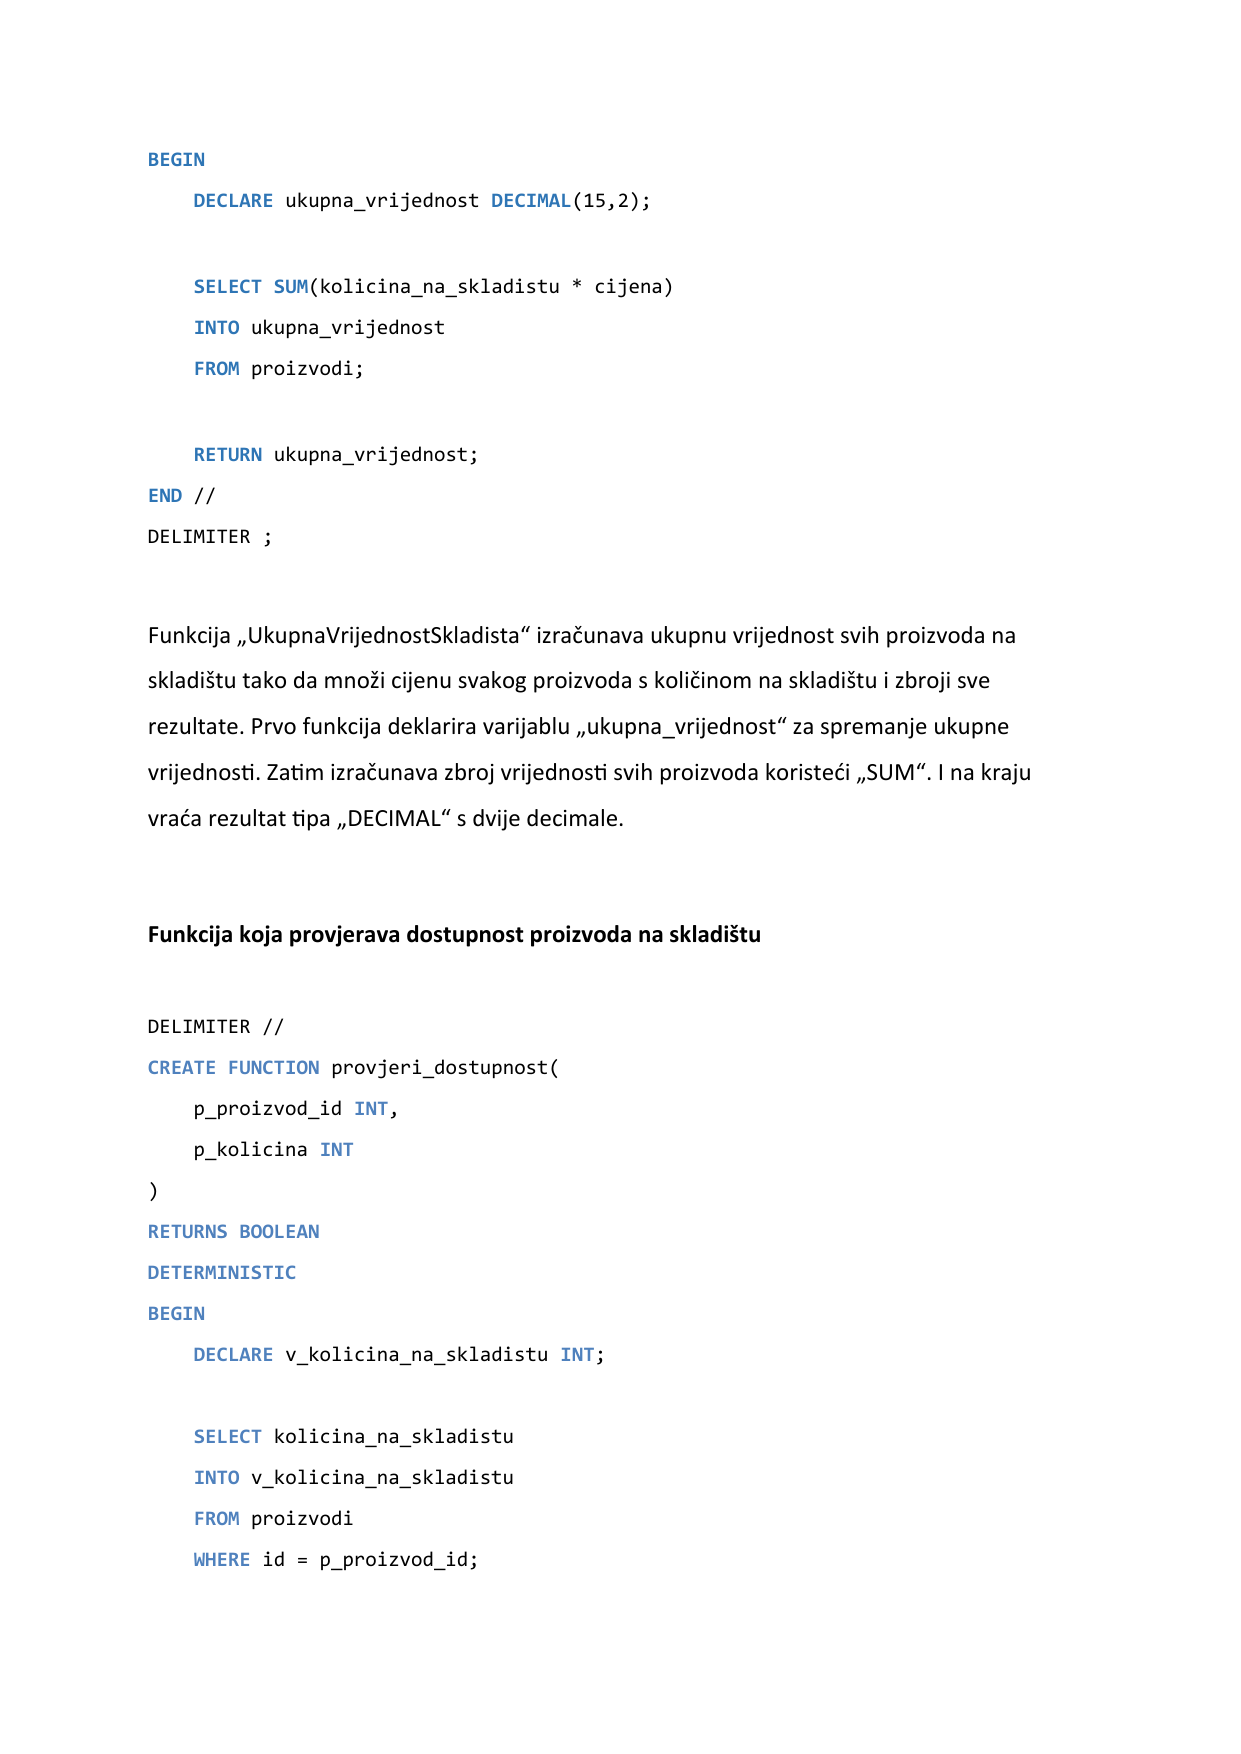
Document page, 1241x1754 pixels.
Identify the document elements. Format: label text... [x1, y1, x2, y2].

text SELECT SUM(kolicina_na_skladistu * cijena) [148, 274, 1093, 299]
text WHERE id = p_proizvod_id; [148, 1548, 1093, 1572]
text DECLARE ukupna_vrijednost DECIMAL(15,2); [148, 189, 1093, 213]
text DELIMITER // [148, 1014, 1093, 1038]
text BEGIN [148, 1301, 1093, 1326]
text INTO v_kolicina_na_skladistu [148, 1466, 1093, 1490]
text p_proizvod_id INT, [148, 1096, 1093, 1121]
text RETURN ukupna_vrijednost; [148, 442, 1093, 467]
text DETERMINISTIC [148, 1260, 1093, 1285]
text Funkcija koja provjerava dostupnost proizvoda na skladištu [148, 918, 1093, 948]
text END // [148, 483, 1093, 508]
text ) [148, 1178, 1093, 1203]
text Funkcija „UkupnaVrijednostSkladista“ izračunava ukupnu vrijednost svih proizvoda na skladištu tako da množi cijenu svakog proizvoda s količinom na skladištu i zbroji sve rezultate. Prvo funkcija deklarira varijablu „ukupna_vrijednost“ za spremanje ukupne vrijednosti. Zatim izračunava zbroj vrijednosti svih proizvoda koristeći „SUM“. I na kraju vraća rezultat tipa „DECIMAL“ s dvije decimale. [148, 619, 1093, 832]
text FROM proizvodi; [148, 356, 1093, 381]
text INTO ukupna_vrijednost [148, 315, 1093, 340]
text p_kolicina INT [148, 1137, 1093, 1162]
text SELECT kolicina_na_skladistu [148, 1424, 1093, 1449]
text CREATE FUNCTION provjeri_dostupnost( [148, 1055, 1093, 1079]
text DELIMITER ; [148, 524, 1093, 549]
text RETURNS BOOLEAN [148, 1219, 1093, 1244]
text FROM proizvodi [148, 1507, 1093, 1531]
text DECLARE v_kolicina_na_skladistu INT; [148, 1342, 1093, 1367]
text BEGIN [148, 148, 1093, 172]
